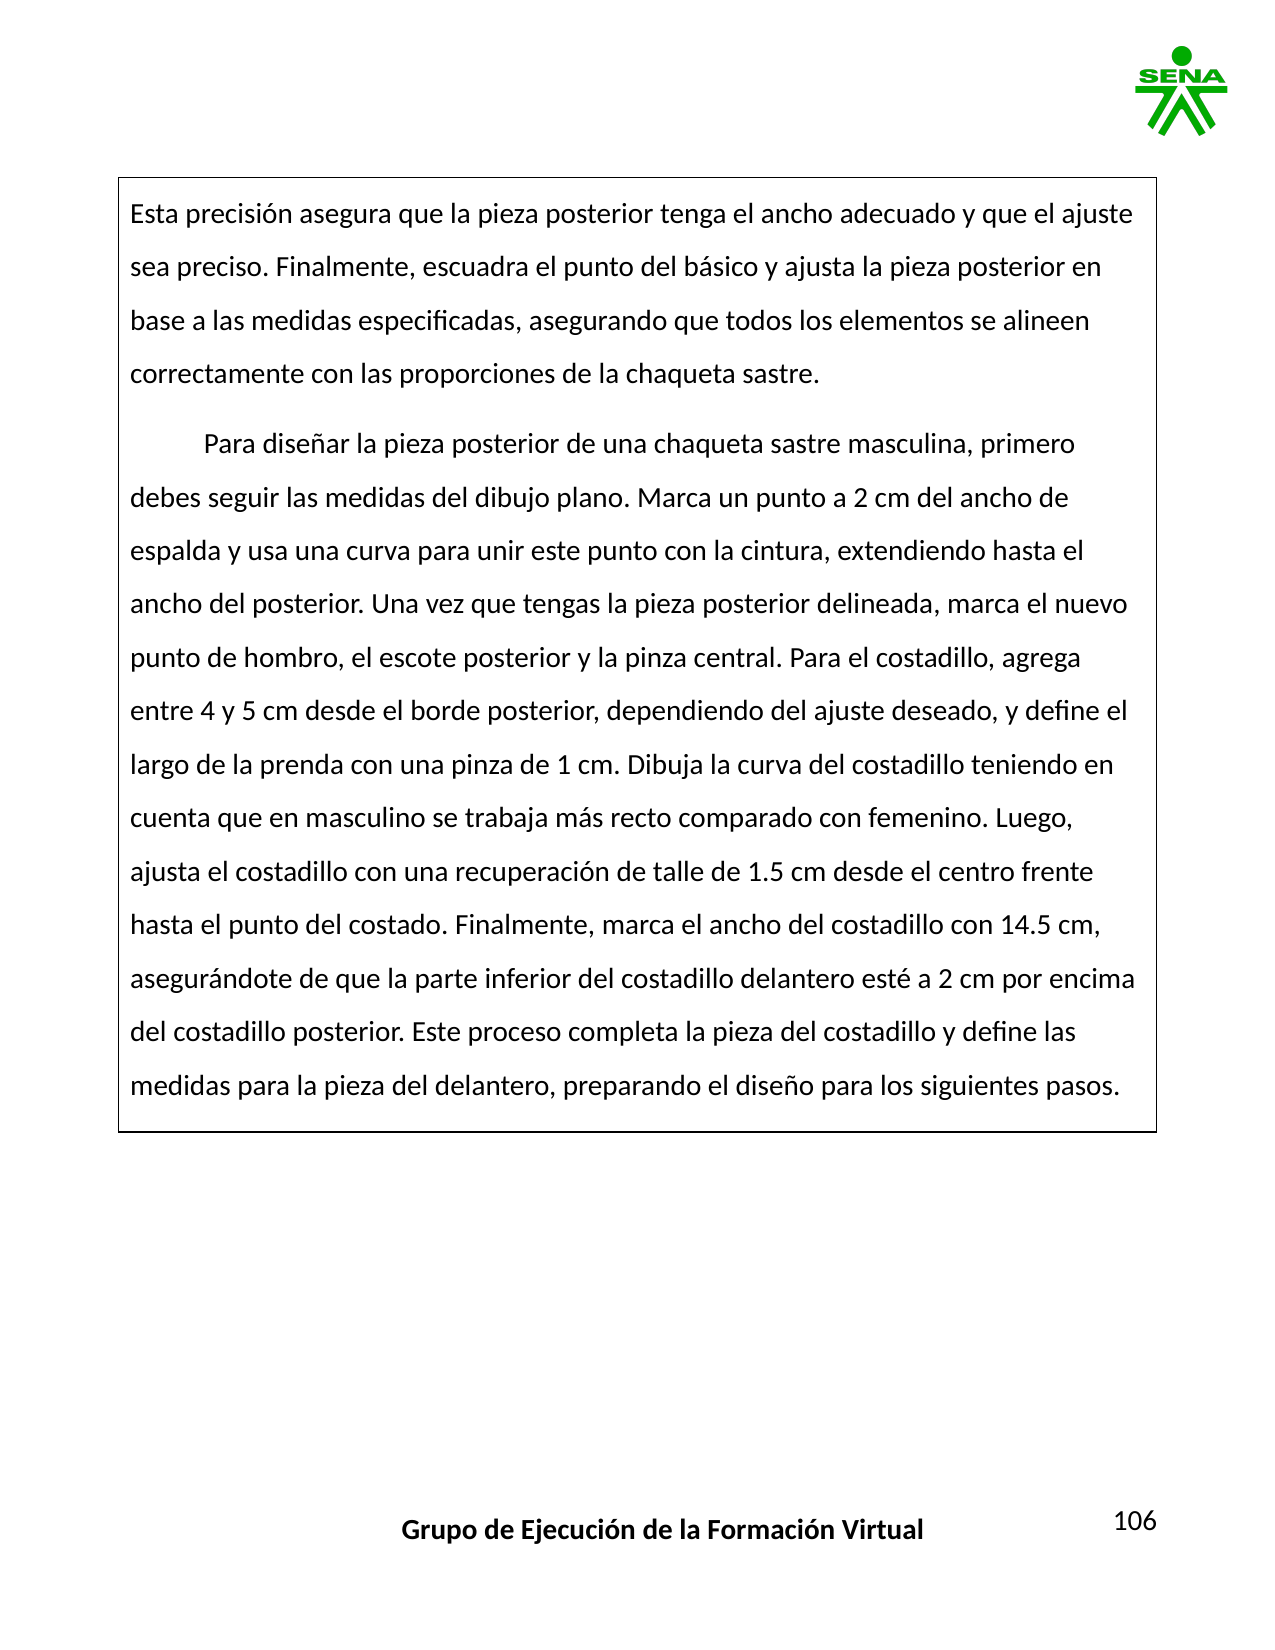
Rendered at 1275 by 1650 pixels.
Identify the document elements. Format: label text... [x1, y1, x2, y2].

picture [1135, 46, 1228, 136]
